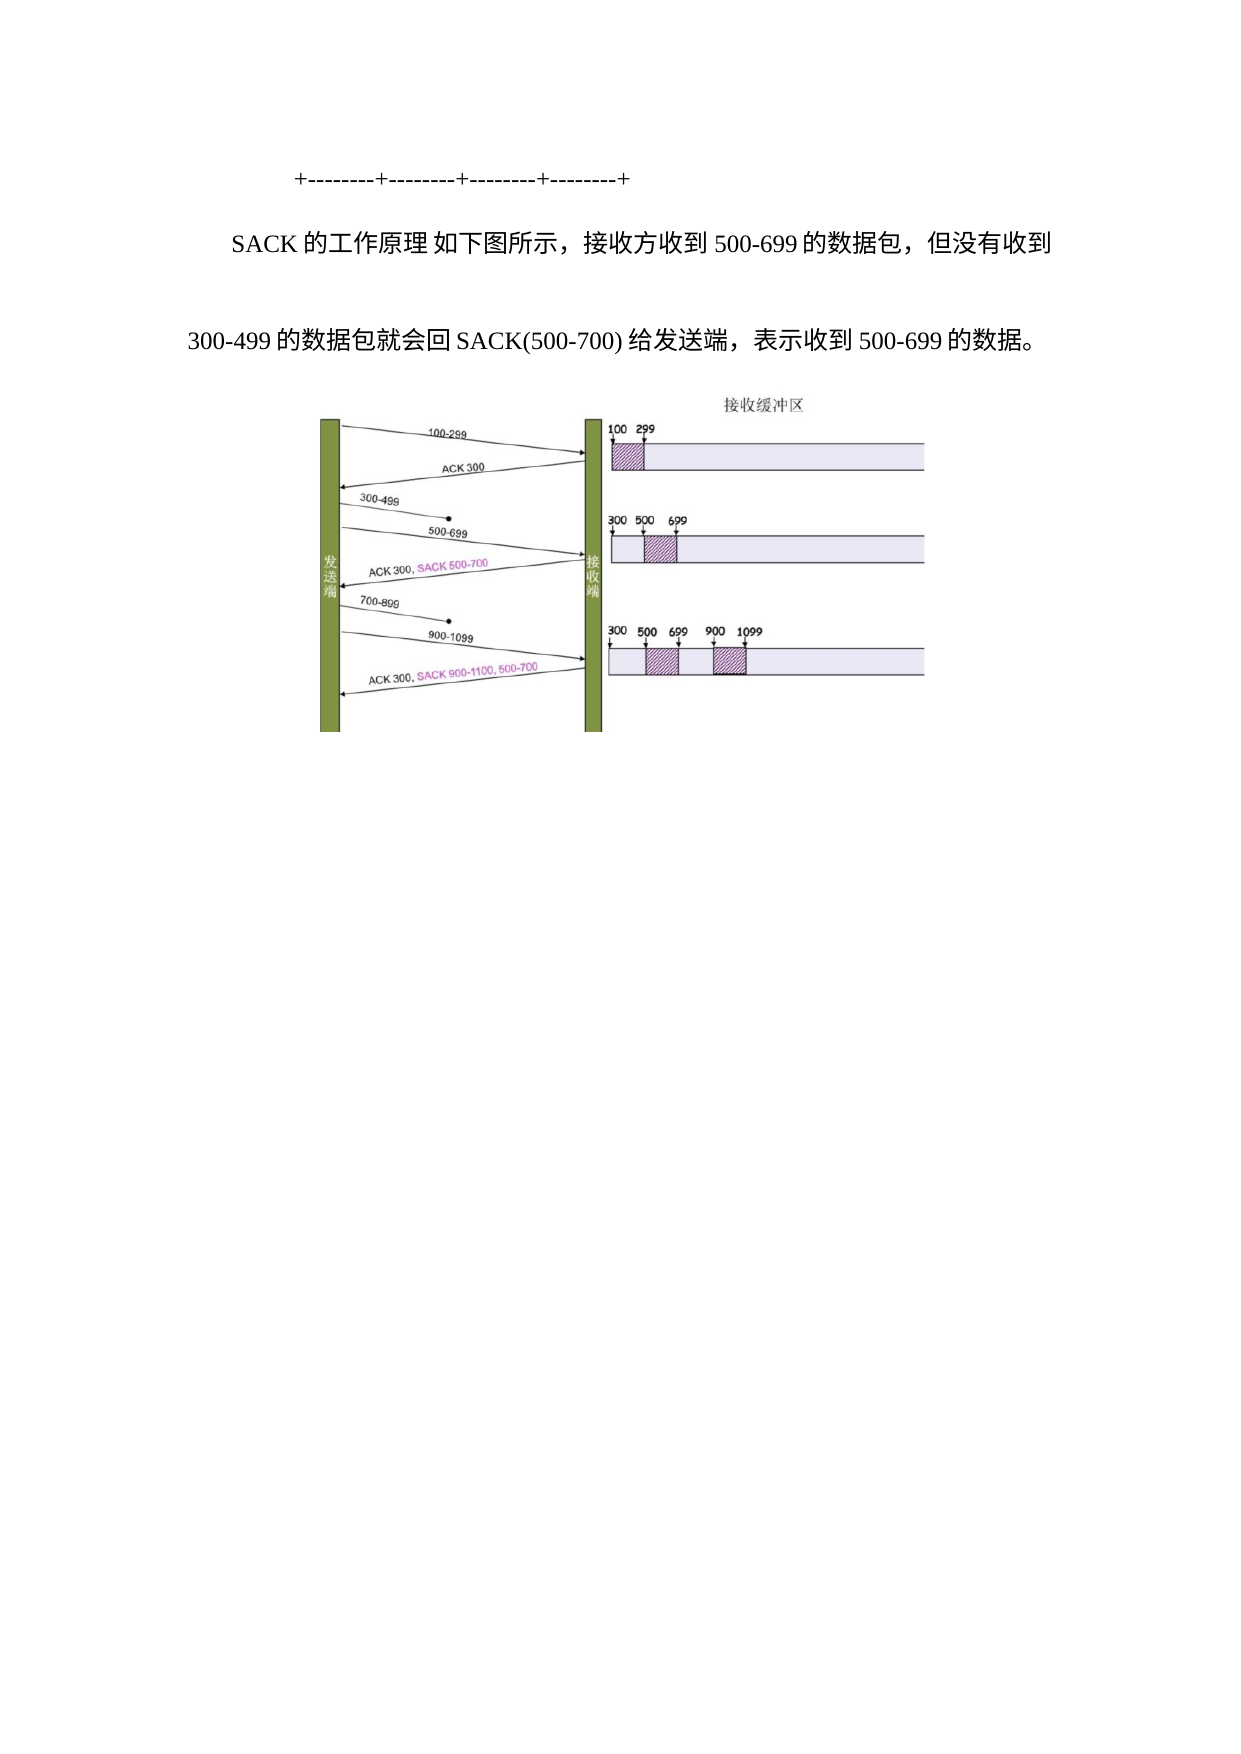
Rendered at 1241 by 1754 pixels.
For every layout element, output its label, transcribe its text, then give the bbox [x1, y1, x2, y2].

text +--------+--------+--------+--------+ [187, 162, 1053, 194]
text SACK的工作原理 如下图所示，接收方收到500-699的数据包，但没有收到300-499的数据包就会回SACK(500-700) 给发送端，表示收到500-699的数据。 [187, 209, 1053, 371]
picture [315, 389, 925, 732]
